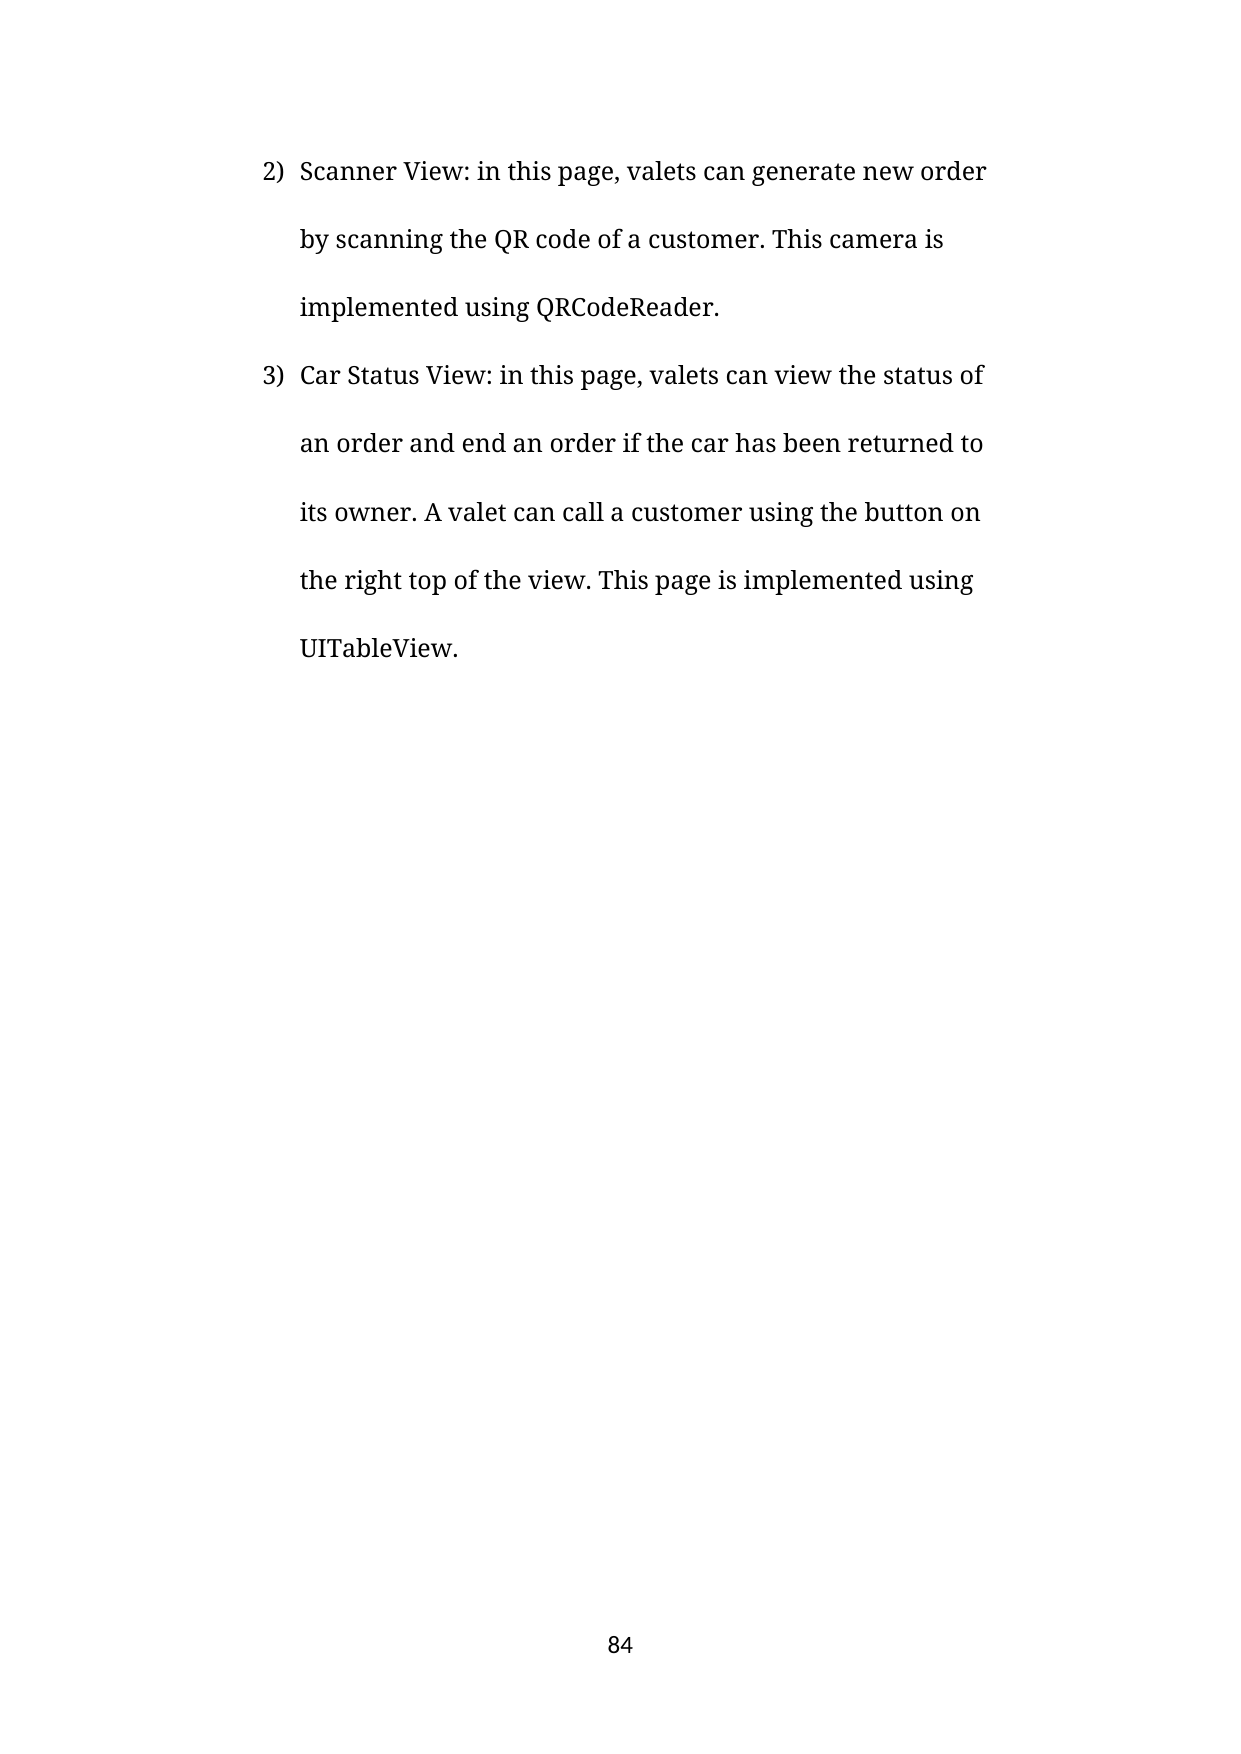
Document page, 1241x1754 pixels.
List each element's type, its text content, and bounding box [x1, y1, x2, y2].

list Car Status View: in this page, valets can view the status of an order and end an order if the car has been returned to its owner. A valet can call a customer using the button on the right top of the view. This page is implemented using UITableView. [262, 358, 1016, 664]
list Scanner View: in this page, valets can generate new order by scanning the QR code of a customer. This camera is implemented using QRCodeReader. [262, 153, 1016, 324]
